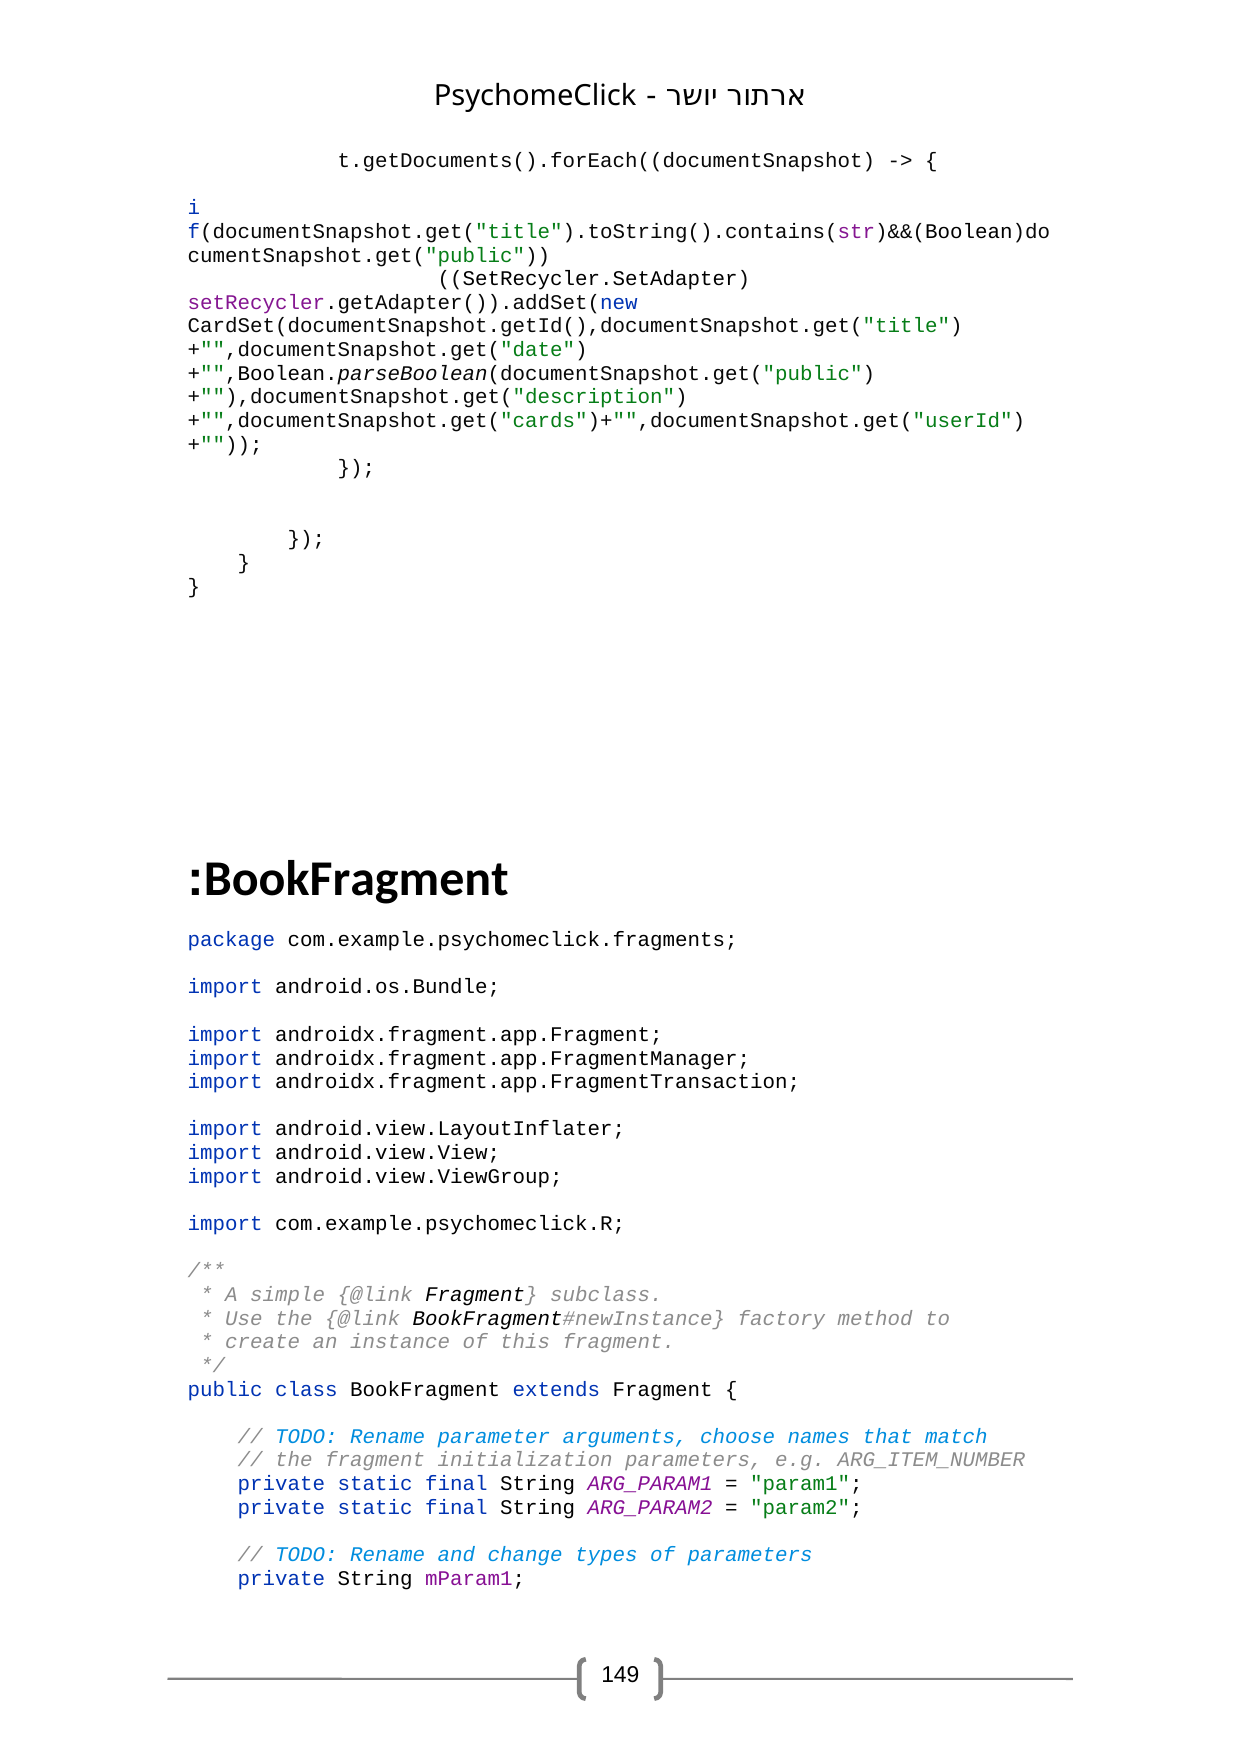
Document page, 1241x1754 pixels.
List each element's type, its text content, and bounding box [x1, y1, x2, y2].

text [187, 929, 1053, 1591]
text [187, 150, 1053, 599]
text BookFragment: [187, 847, 1053, 908]
